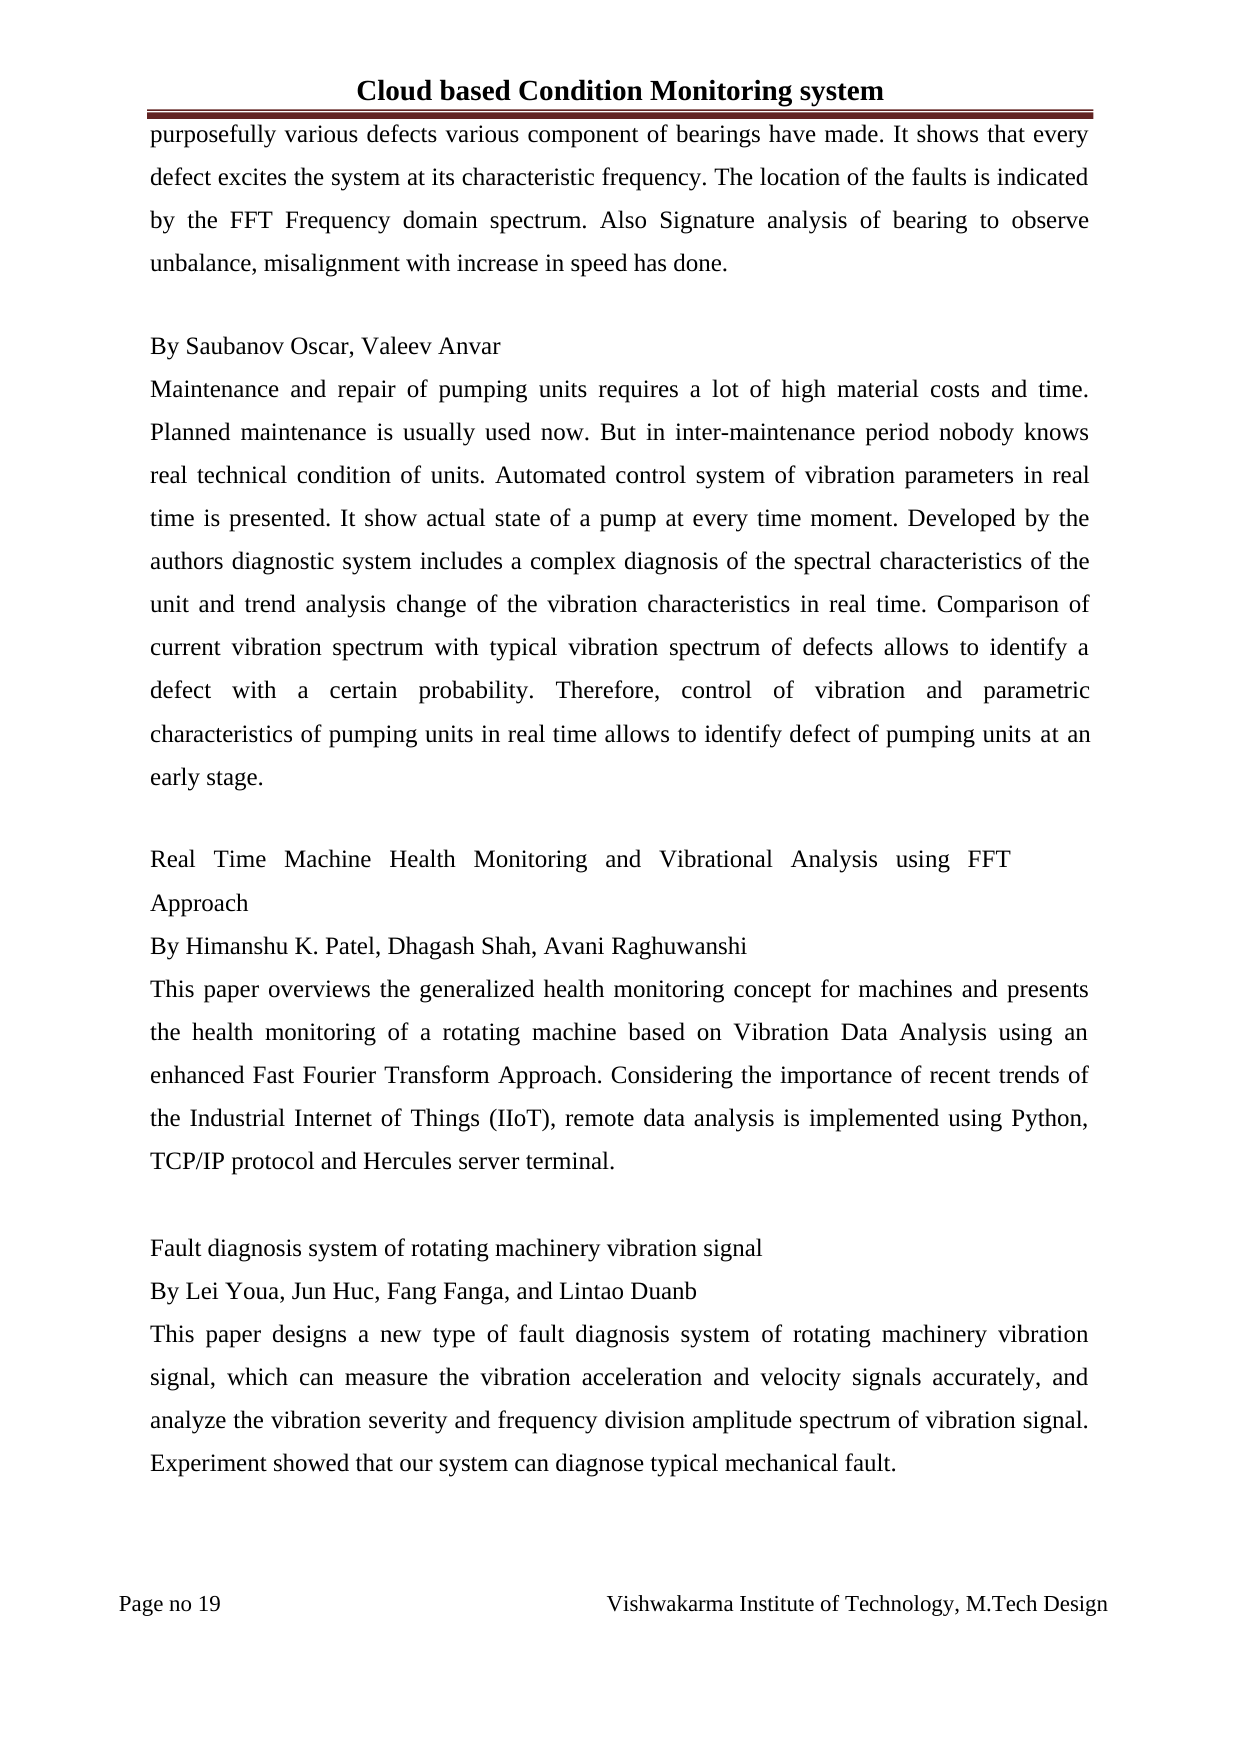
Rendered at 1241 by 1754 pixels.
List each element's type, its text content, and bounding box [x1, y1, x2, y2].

text This paper designs a new type of fault diagnosis system of rotating machinery vibration signal, which can measure the vibration acceleration and velocity signals accurately, and analyze the vibration severity and frequency division amplitude spectrum of vibration signal. Experiment showed that our system can diagnose typical mechanical fault. [150, 1319, 1090, 1477]
text By Himanshu K. Patel, Dhagash Shah, Avani Raghuwanshi [150, 931, 1012, 959]
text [150, 119, 1090, 277]
text By Saubanov Oscar, Valeev Anvar [119, 331, 1136, 359]
text Maintenance and repair of pumping units requires a lot of high material costs and time. Planned maintenance is usually used now. But in inter-maintenance period nobody knows real technical condition of units. Automated control system of vibration parameters in real time is presented. It show actual state of a pump at every time moment. Developed by the authors diagnostic system includes a complex diagnosis of the spectral characteristics of the unit and trend analysis change of the vibration characteristics in real time. Comparison of current vibration spectrum with typical vibration spectrum of defects allows to identify a defect with a certain probability. Therefore, control of vibration and parametric characteristics of pumping units in real time allows to identify defect of pumping units at an early stage. [150, 374, 1091, 791]
text Fault diagnosis system of rotating machinery vibration signal By Lei Youa, Jun Huc, Fang Fanga, and Lintao Duanb [150, 1233, 763, 1304]
text Real Time Machine Health Monitoring and Vibrational Analysis using FFT Approach [150, 844, 1012, 916]
text This paper overviews the generalized health monitoring concept for machines and presents the health monitoring of a rotating machine based on Vibration Data Analysis using an enhanced Fast Fourier Transform Approach. Considering the importance of recent trends of the Industrial Internet of Things (IIoT), remote data analysis is implemented using Python, TCP/IP protocol and Hercules server terminal. [150, 974, 1090, 1175]
